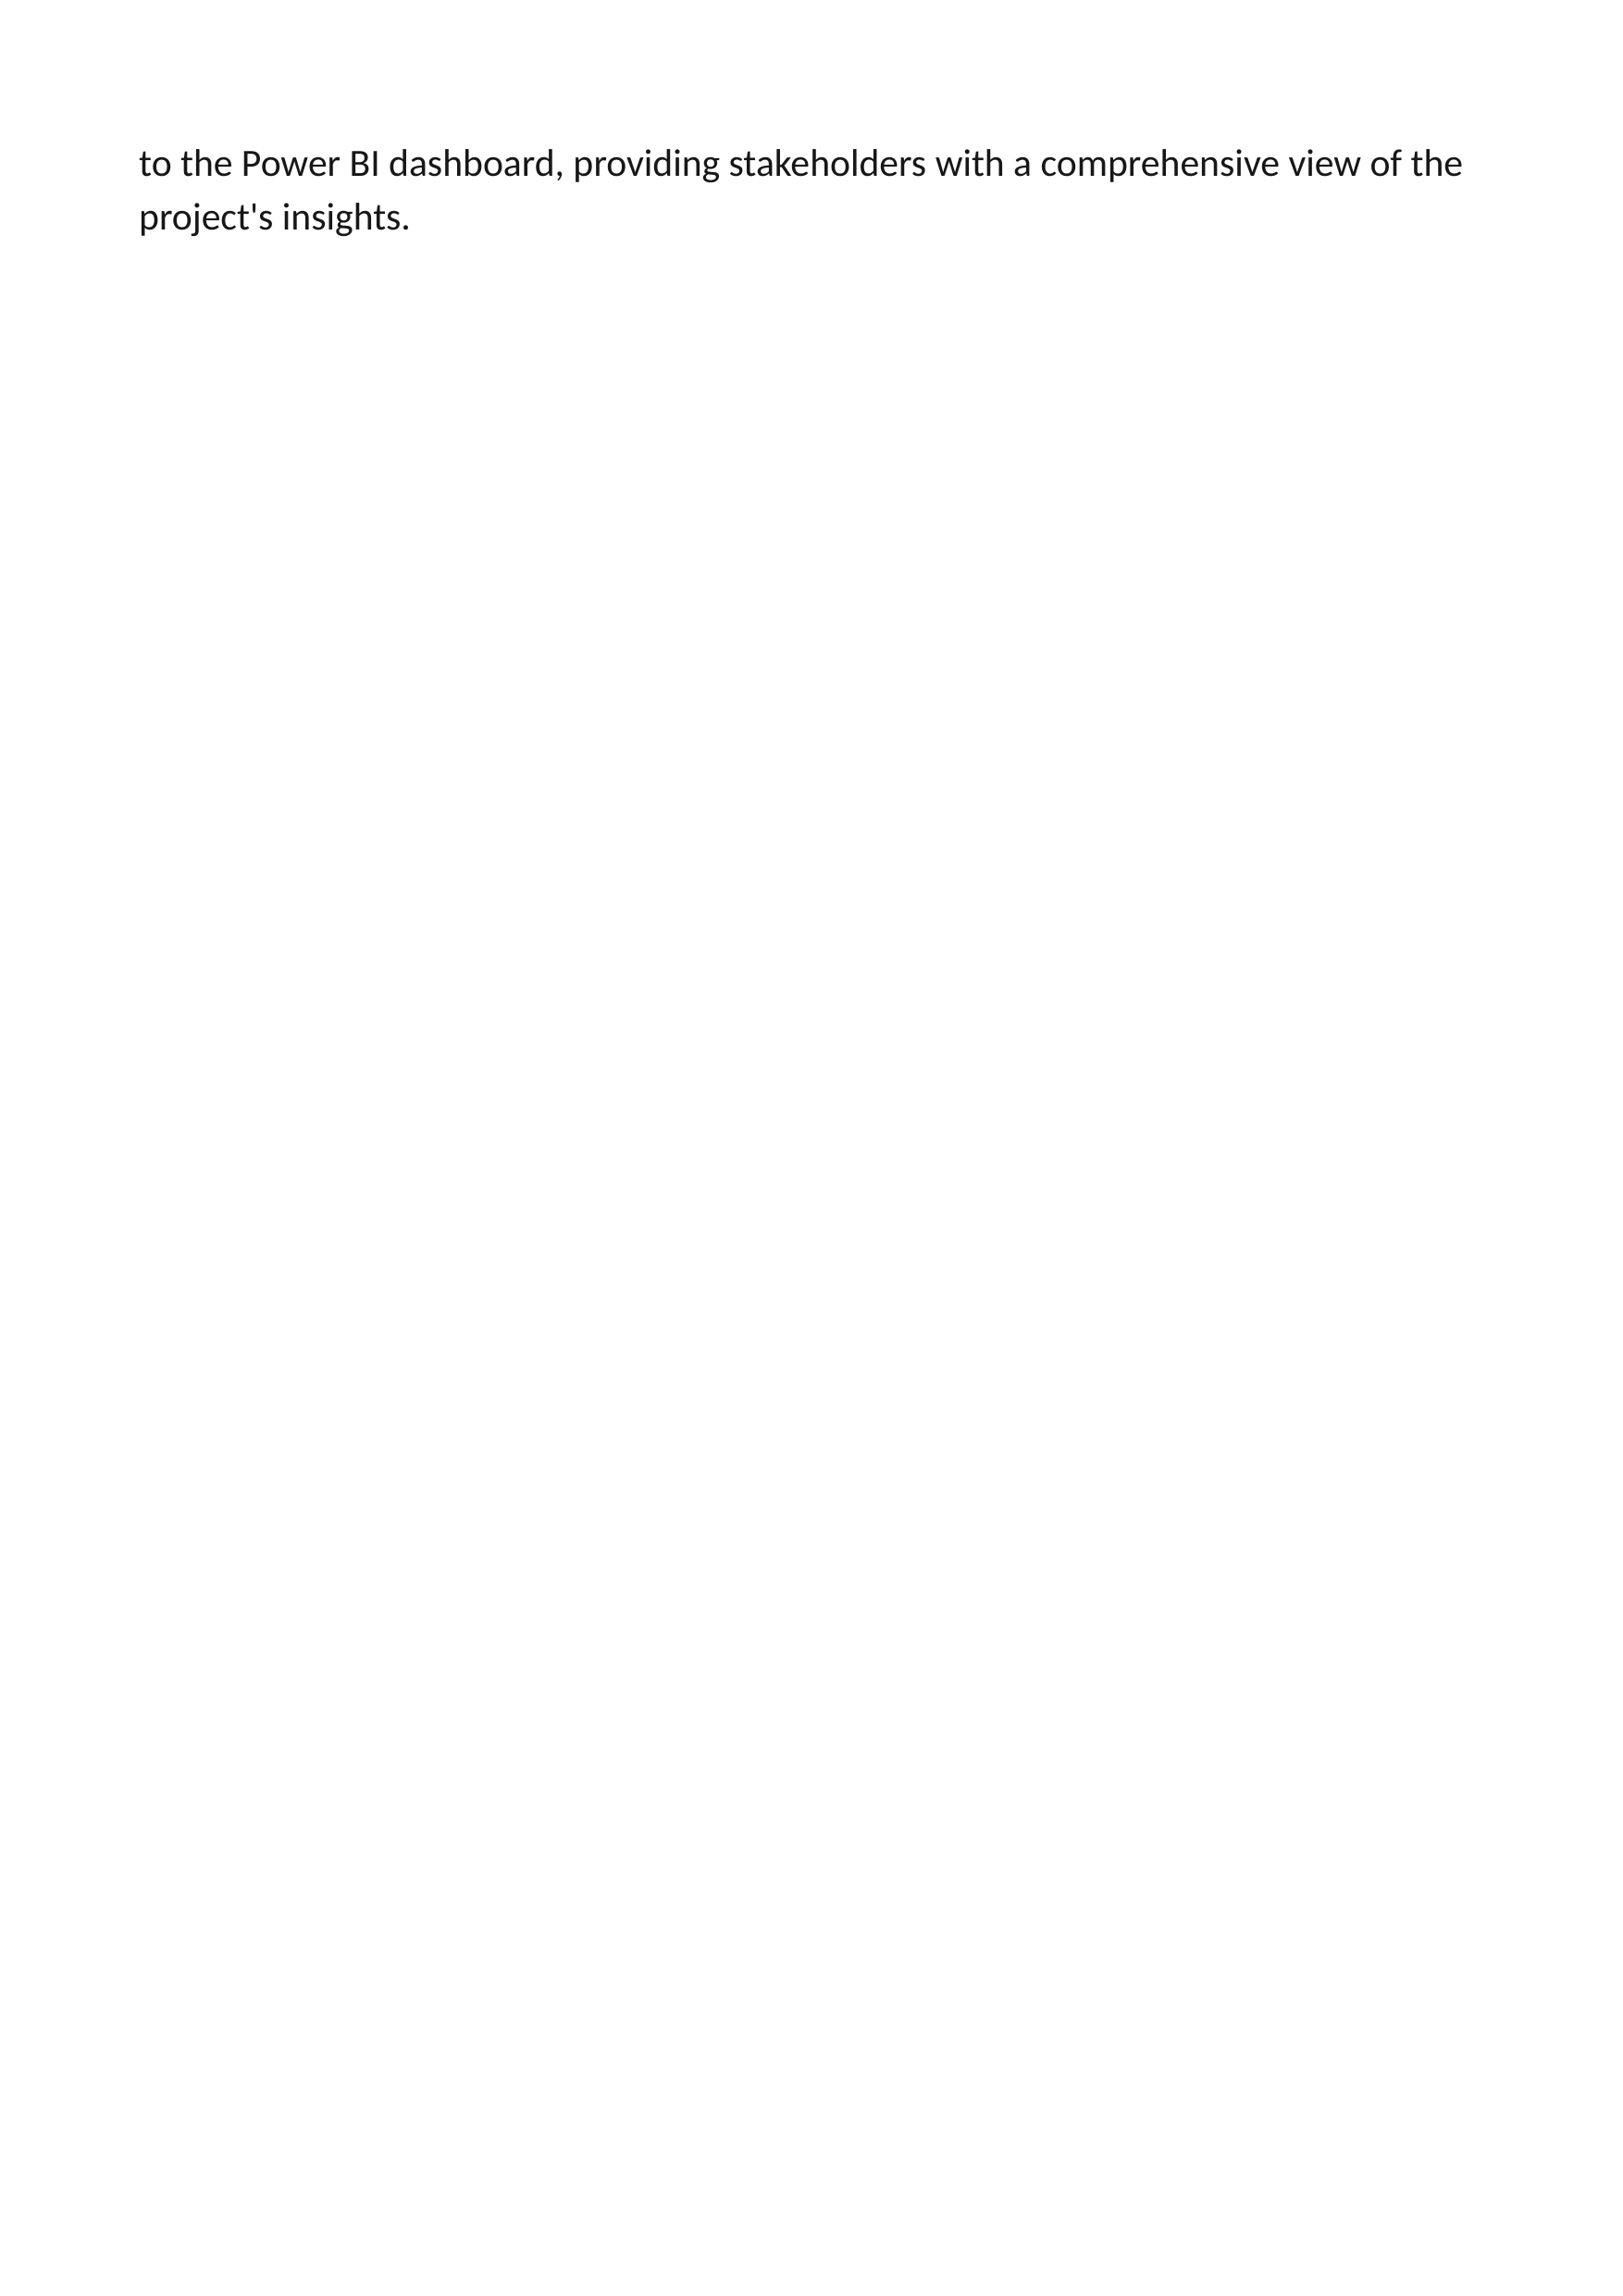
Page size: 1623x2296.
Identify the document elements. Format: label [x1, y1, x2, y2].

text [139, 139, 1484, 240]
